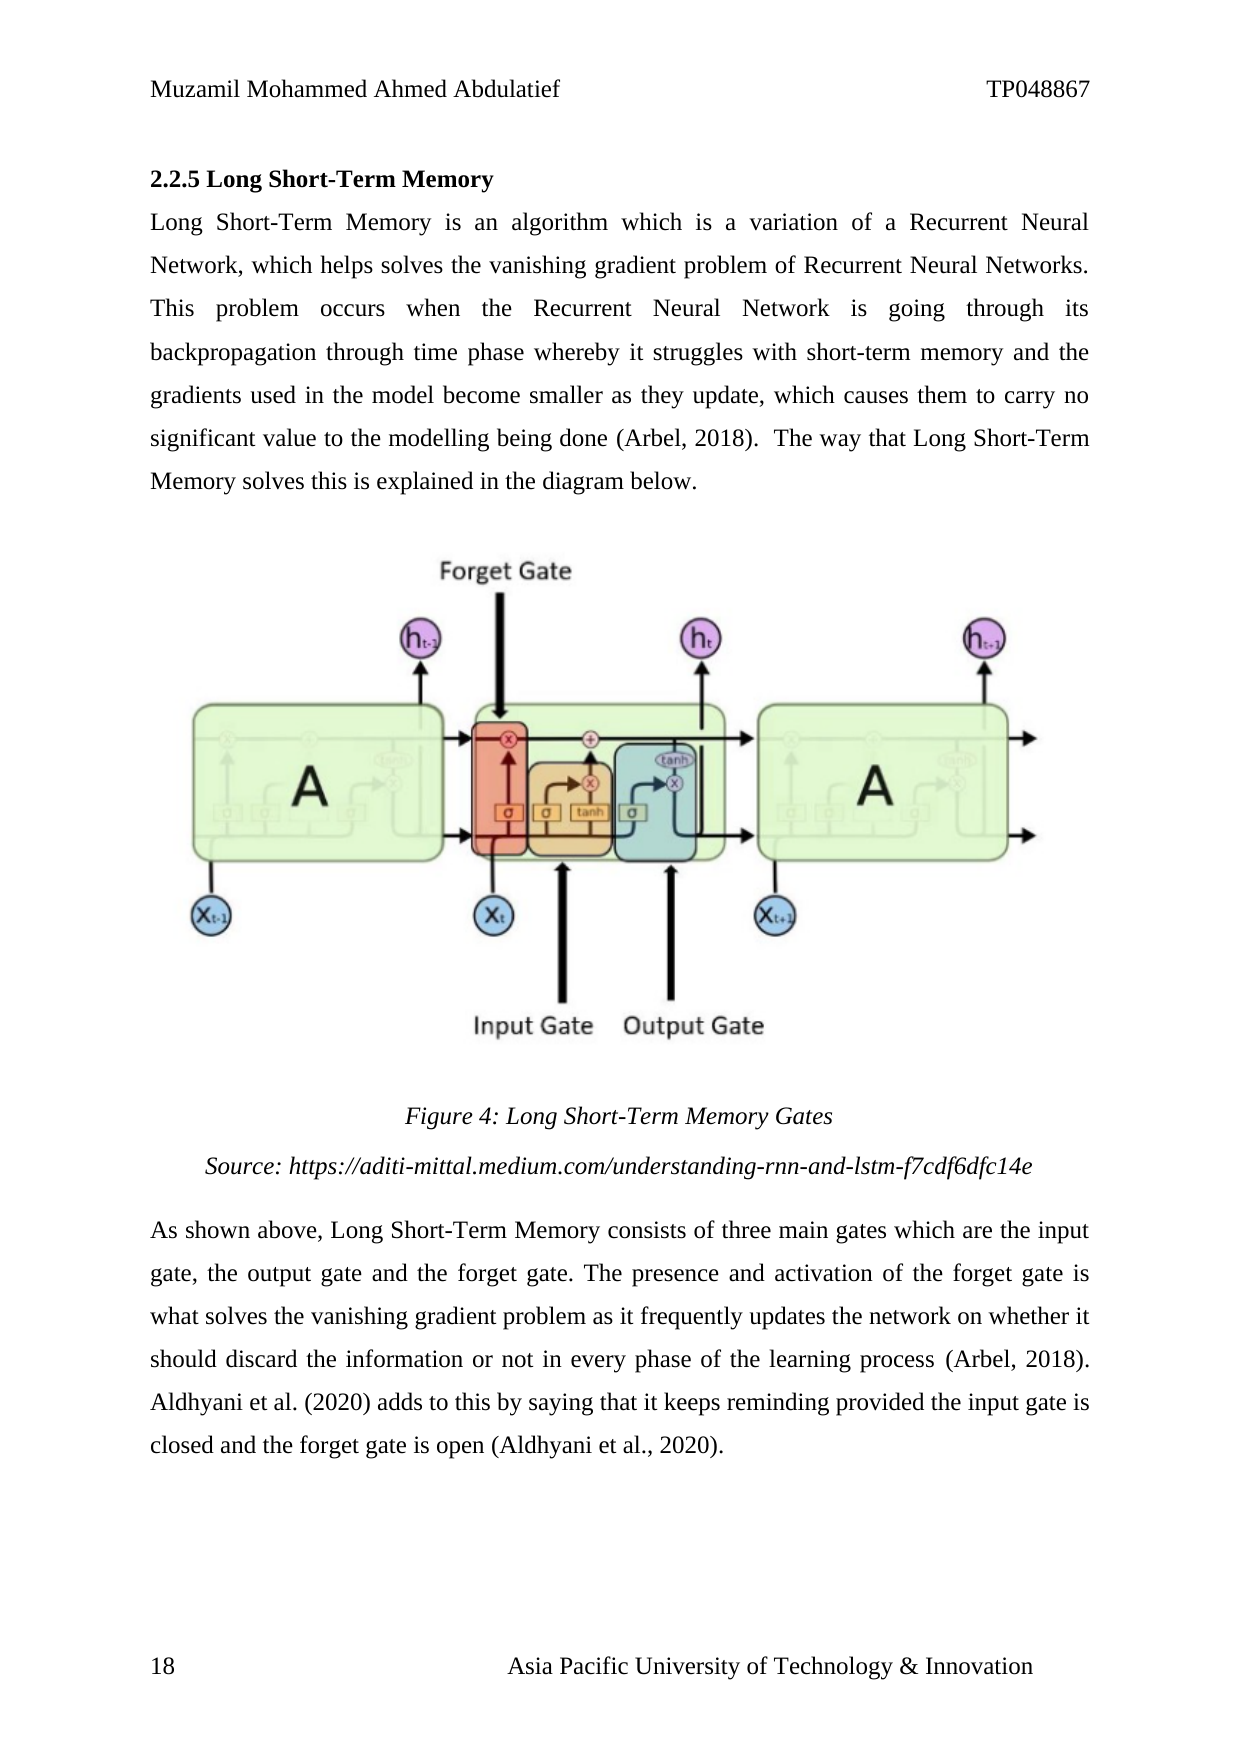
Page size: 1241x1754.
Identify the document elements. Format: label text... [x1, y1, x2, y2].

subtitle 2.2.5 Long Short-Term Memory [150, 164, 1090, 193]
text As shown above, Long Short-Term Memory consists of three main gates which are the input gate, the output gate and the forget gate. The presence and activation of the forget gate is what solves the vanishing gradient problem as it frequently updates the network on whether it should discard the information or not in every phase of the learning process . Aldhyani et al. (2020) adds to this by saying that it keeps reminding provided the input gate is closed and the forget gate is open. [150, 1215, 1090, 1459]
text Long Short-Term Memory is an algorithm which is a variation of a Recurrent Neural Network, which helps solves the vanishing gradient problem of Recurrent Neural Networks. This problem occurs when the Recurrent Neural Network is going through its backpropagation through time phase whereby it struggles with short-term memory and the gradients used in the model become smaller as they update, which causes them to carry no significant value to the modelling being done . The way that Long Short-Term Memory solves this is explained in the diagram below. [150, 207, 1090, 495]
text Figure 4: Long Short-Term Memory Gates [150, 1101, 1090, 1130]
picture [150, 530, 1091, 1066]
text Source: https://aditi-mittal.medium.com/understanding-rnn-and-lstm-f7cdf6dfc14e [150, 1151, 1090, 1179]
